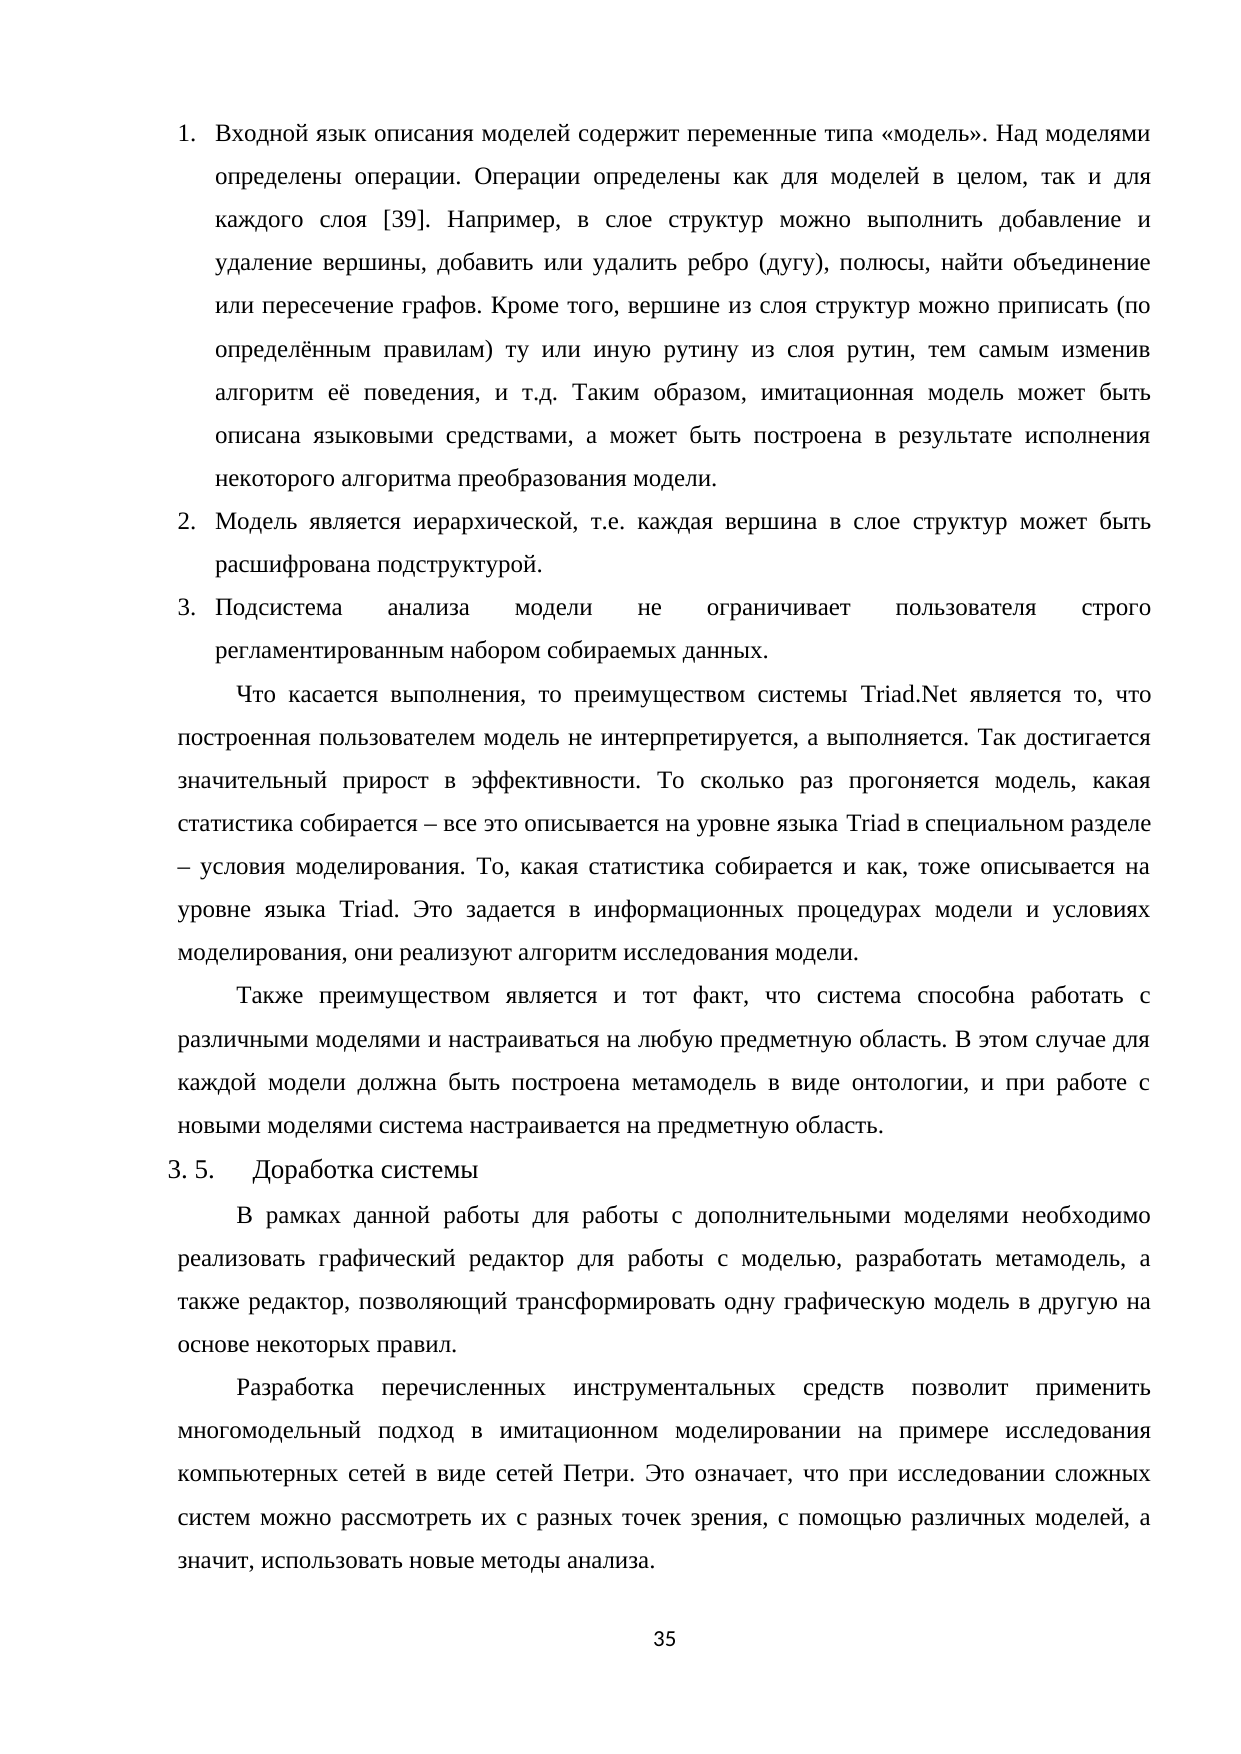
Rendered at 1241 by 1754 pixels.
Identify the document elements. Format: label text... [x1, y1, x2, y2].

text Также преимуществом является и тот факт, что система способна работать с различными моделями и настраиваться на любую предметную область. В этом случае для каждой модели должна быть построена метамодель в виде онтологии, и при работе с новыми моделями система настраивается на предметную область. [177, 981, 1152, 1139]
text В рамках данной работы для работы с дополнительными моделями необходимо реализовать графический редактор для работы с моделью, разработать метамодель, а также редактор, позволяющий трансформировать одну графическую модель в другую на основе некоторых правил. [177, 1200, 1152, 1358]
list Модель является иерархической, т.е. каждая вершина в слое структур может быть расшифрована подструктурой. [177, 506, 1152, 578]
text Разработка перечисленных инструментальных средств позволит применить многомодельный подход в имитационном моделировании на примере исследования компьютерных сетей в виде сетей Петри. Это означает, что при исследовании сложных систем можно рассмотреть их с разных точек зрения, с помощью различных моделей, а значит, использовать новые методы анализа. [177, 1372, 1152, 1573]
subtitle Доработка системы [215, 1153, 1152, 1184]
text Что касается выполнения, то преимуществом системы Triad.Net является то, что построенная пользователем модель не интерпретируется, а выполняется. Так достигается значительный прирост в эффективности. То сколько раз прогоняется модель, какая статистика собирается – все это описывается на уровне языка Triad в специальном разделе – условия моделирования. То, какая статистика собирается и как, тоже описывается на уровне языка Triad. Это задается в информационных процедурах модели и условиях моделирования, они реализуют алгоритм исследования модели. [177, 679, 1152, 966]
list Входной язык описания моделей содержит переменные типа «модель». Над моделями определены операции. Операции определены как для моделей в целом, так и для каждого слоя [39]. Например, в слое структур можно выполнить добавление и удаление вершины, добавить или удалить ребро (дугу), полюсы, найти объединение или пересечение графов. Кроме того, вершине из слоя структур можно приписать (по определённым правилам) ту или иную рутину из слоя рутин, тем самым изменив алгоритм её поведения, и т.д. Таким образом, имитационная модель может быть описана языковыми средствами, а может быть построена в результате исполнения некоторого алгоритма преобразования модели. [177, 118, 1152, 492]
list Подсистема анализа модели не ограничивает пользователя строго регламентированным набором собираемых данных. [177, 592, 1152, 664]
